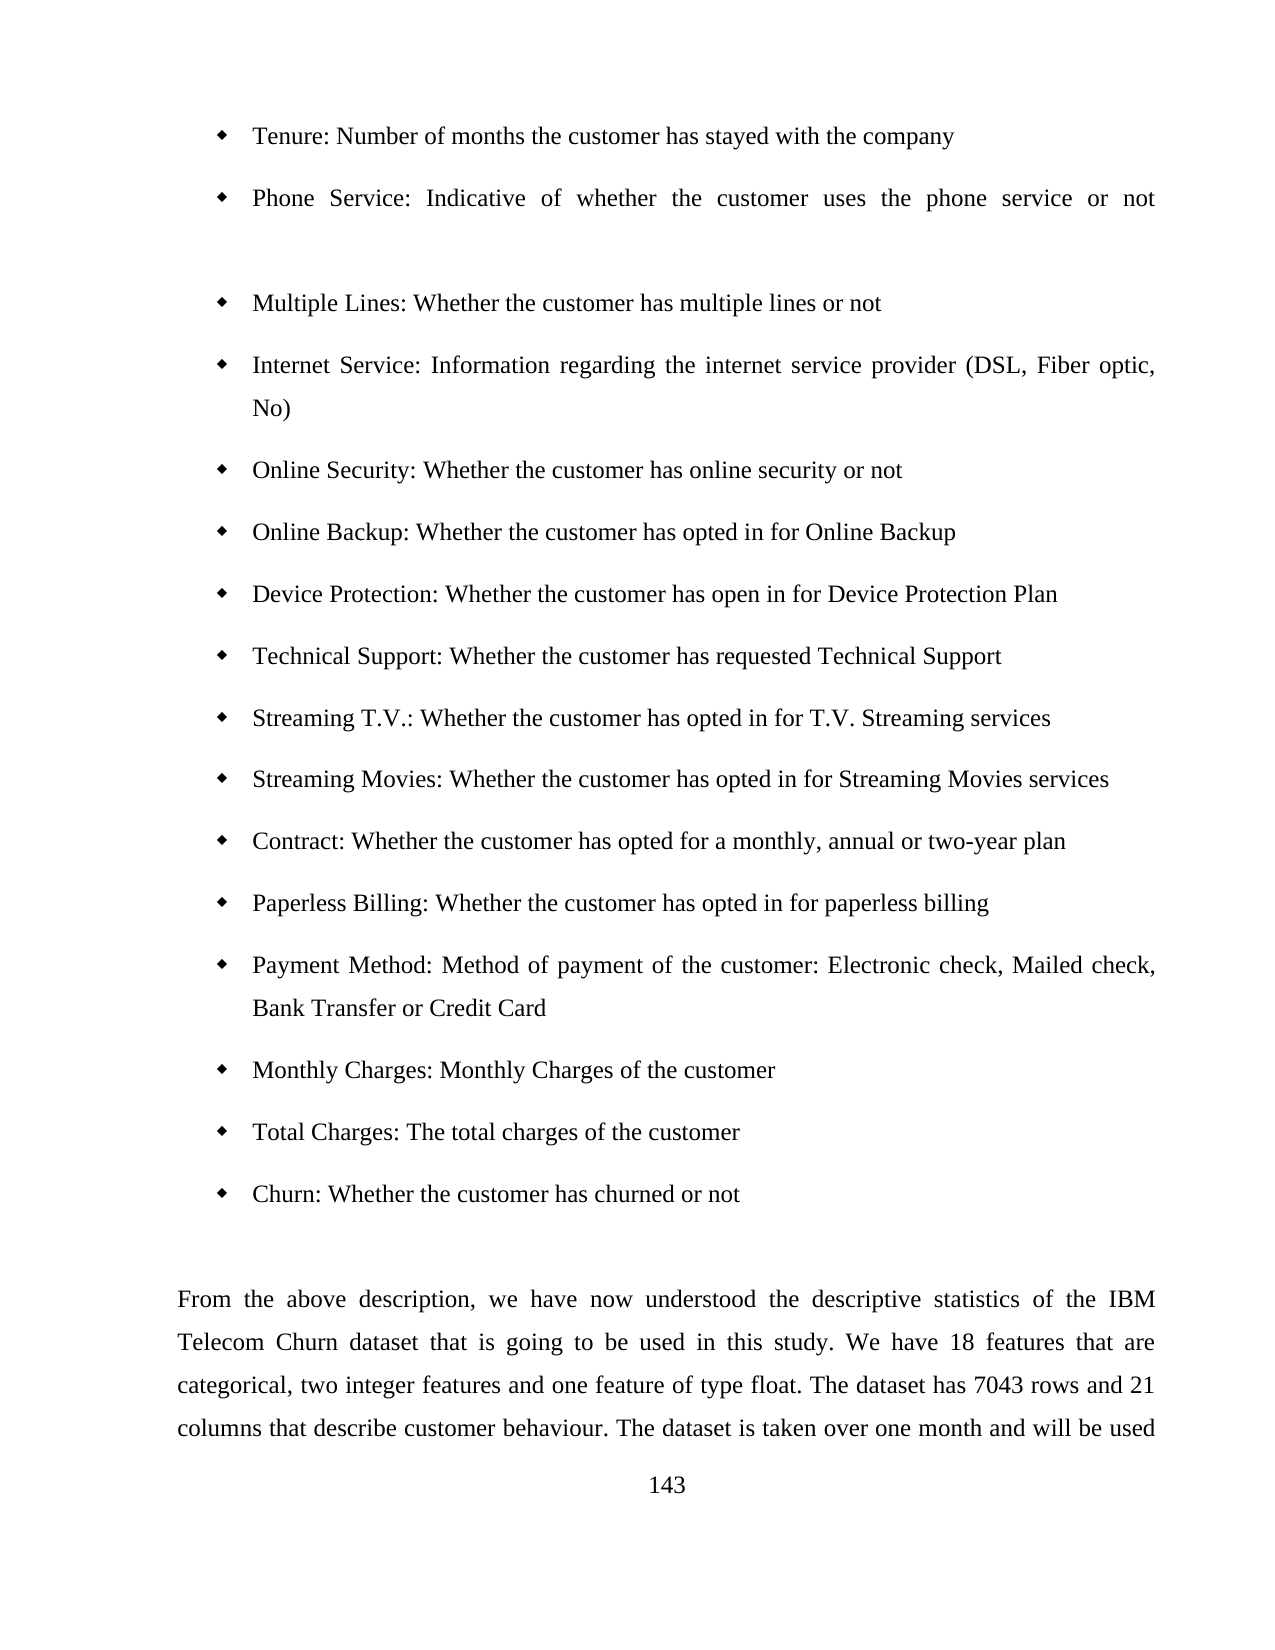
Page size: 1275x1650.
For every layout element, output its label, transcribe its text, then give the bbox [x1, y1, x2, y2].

list Online Backup: Whether the customer has opted in for Online Backup [214, 517, 1156, 546]
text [177, 1284, 1156, 1442]
list Tenure: Number of months the customer has stayed with the company [214, 121, 1156, 150]
list Phone Service: Indicative of whether the customer uses the phone service or not [214, 183, 1156, 255]
list Total Charges: The total charges of the customer [214, 1117, 1156, 1146]
list Online Security: Whether the customer has online security or not [214, 455, 1156, 484]
list Streaming Movies: Whether the customer has opted in for Streaming Movies services [214, 764, 1156, 793]
list Paperless Billing: Whether the customer has opted in for paperless billing [214, 888, 1156, 917]
list Internet Service: Information regarding the internet service provider (DSL, Fiber optic, No) [214, 350, 1156, 422]
list Multiple Lines: Whether the customer has multiple lines or not [214, 288, 1156, 317]
list Streaming T.V.: Whether the customer has opted in for T.V. Streaming services [214, 703, 1156, 731]
list Payment Method: Method of payment of the customer: Electronic check, Mailed check, Bank Transfer or Credit Card [214, 950, 1156, 1022]
list Contract: Whether the customer has opted for a monthly, annual or two-year plan [214, 826, 1156, 855]
list Technical Support: Whether the customer has requested Technical Support [214, 641, 1156, 669]
list Monthly Charges: Monthly Charges of the customer [214, 1055, 1156, 1084]
list Device Protection: Whether the customer has open in for Device Protection Plan [214, 579, 1156, 608]
list Churn: Whether the customer has churned or not [214, 1179, 1156, 1251]
